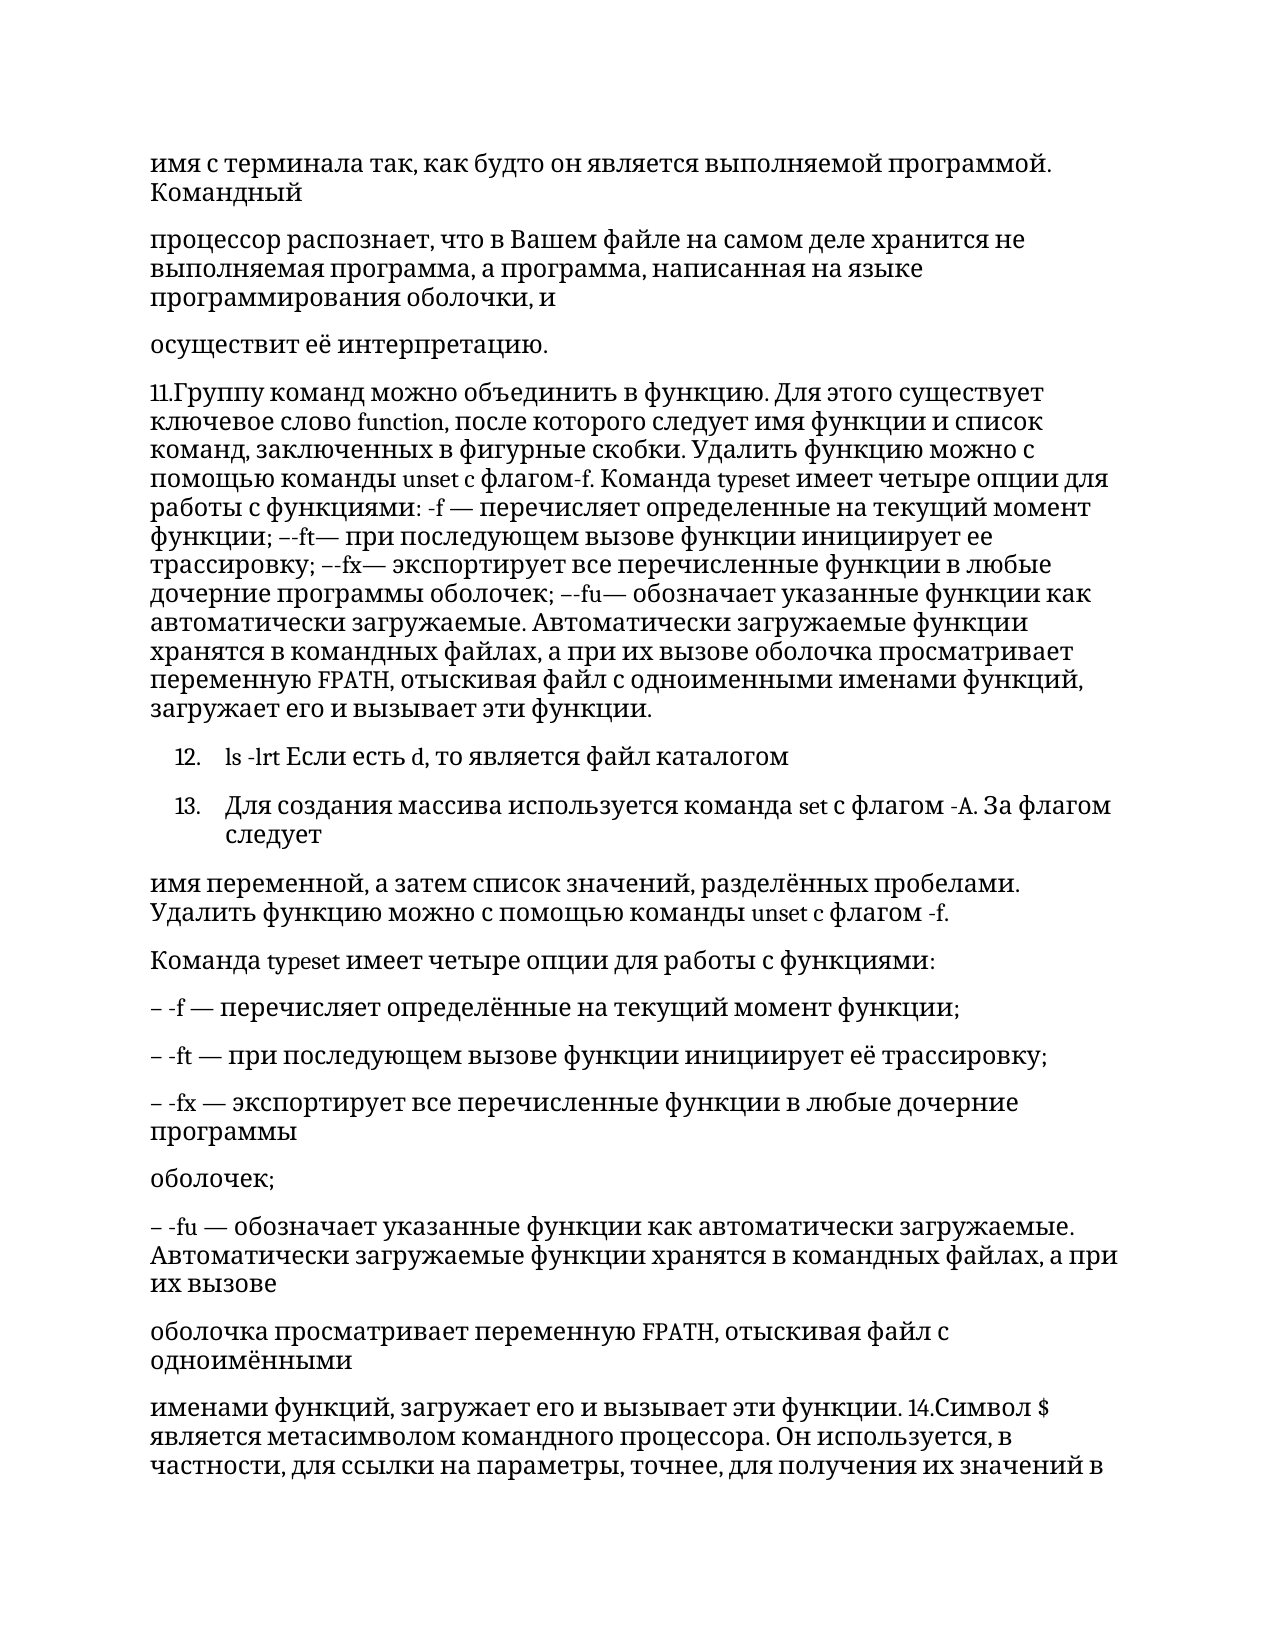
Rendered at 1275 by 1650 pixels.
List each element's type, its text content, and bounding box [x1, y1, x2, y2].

text процессор распознает, что в Вашем файле на самом деле хранится не выполняемая программа, а программа, написанная на языке программирования оболочки, и [150, 226, 1125, 312]
text – -ft — при последующем вызове функции инициирует её трассировку; [150, 1042, 1125, 1070]
text имя переменной, а затем список значений, разделённых пробелами. Удалить функцию можно с помощью команды unset c флагом -f. [150, 870, 1125, 928]
text – -fu — обозначает указанные функции как автоматически загружаемые. Автоматически загружаемые функции хранятся в командных файлах, а при их вызове [150, 1213, 1125, 1299]
list Для создания массива используется команда set с флагом -A. За флагом следует [175, 792, 1125, 849]
list ls -lrt Если есть d, то является файл каталогом [175, 742, 1125, 771]
text – -f — перечисляет определённые на текущий момент функции; [150, 994, 1125, 1023]
text оболочек; [150, 1165, 1125, 1194]
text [150, 1394, 1125, 1480]
text – -fx — экспортирует все перечисленные функции в любые дочерние программы [150, 1089, 1125, 1147]
text имя с терминала так, как будто он является выполняемой программой. Командный [150, 150, 1125, 207]
text осуществит её интерпретацию. [150, 331, 1125, 360]
text Команда typeset имеет четыре опции для работы с функциями: [150, 947, 1125, 975]
text 11.Группу команд можно объединить в функцию. Для этого существует ключевое слово function, после которого следует имя функции и список команд, заключенных в фигурные скобки. Удалить функцию можно с помощью команды unset c флагом-f. Команда typeset имеет четыре опции для работы с функциями: -f — перечисляет определенные на текущий момент функции; –-ft— при последующем вызове функции инициирует ее трассировку; –-fx— экспортирует все перечисленные функции в любые дочерние программы оболочек; –-fu— обозначает указанные функции как автоматически загружаемые. Автоматически загружаемые функции хранятся в командных файлах, а при их вызове оболочка просматривает переменную FPATH, отыскивая файл с одноименными именами функций, загружает его и вызывает эти функции. [150, 379, 1125, 724]
text оболочка просматривает переменную FPATH, отыскивая файл с одноимёнными [150, 1318, 1125, 1375]
